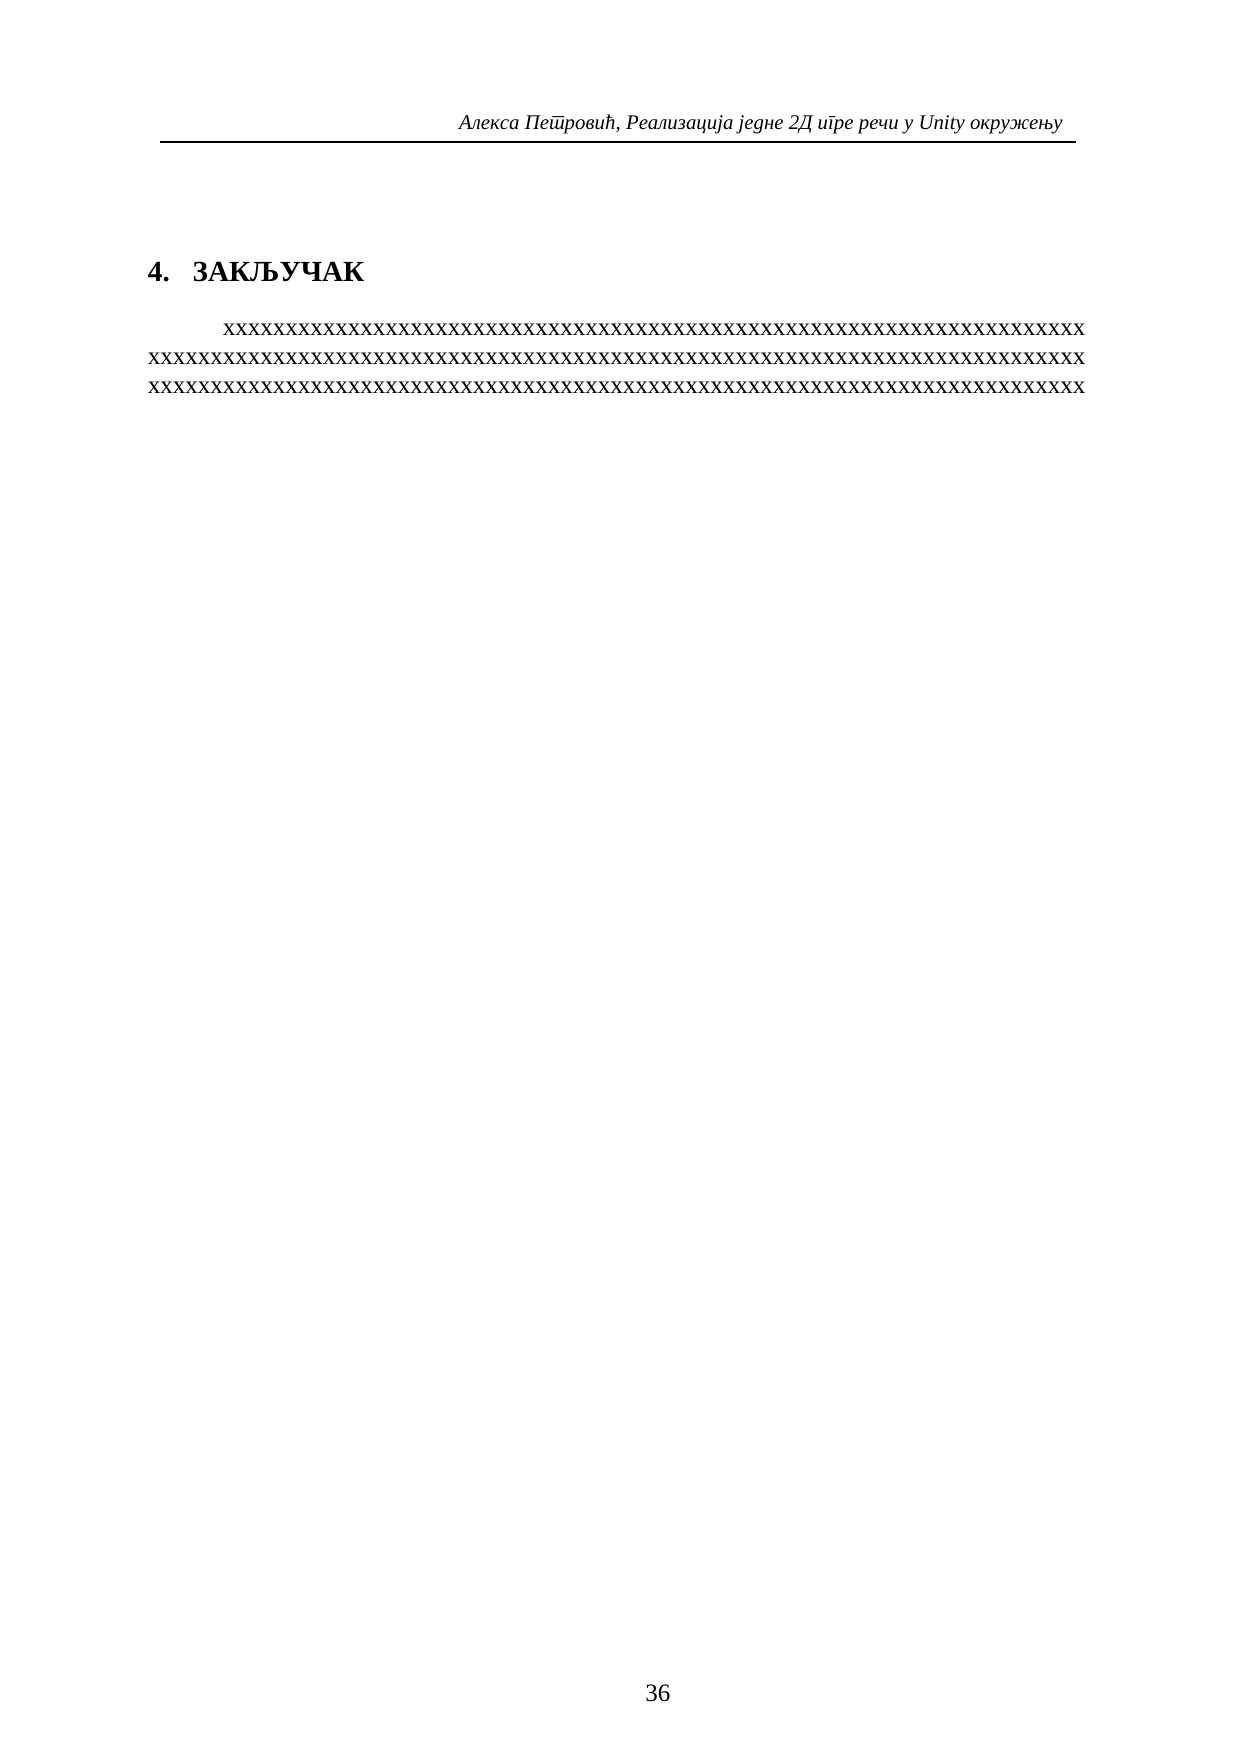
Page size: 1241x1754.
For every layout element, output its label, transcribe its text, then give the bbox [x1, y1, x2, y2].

subtitle ЗАКЉУЧАК [148, 254, 1093, 287]
text xxxxxxxxxxxxxxxxxxxxxxxxxxxxxxxxxxxxxxxxxxxxxxxxxxxxxxxxxxxxxxxxxxxxxxxxxxxxxxxxxxxxxxxxxxxxxxxxxxxxxxxxxxxxxxxxxxxxxxxxxxxxxxxxxxxxxxxxxxxxxxxxxxxxxxxxxxxxxxxxxxxxxxxxxxxxxxxxxxxxxxxxxxxxxxxxxxxxxxxxxxxxxxxxxxxxxxxxxxx [148, 312, 1093, 399]
